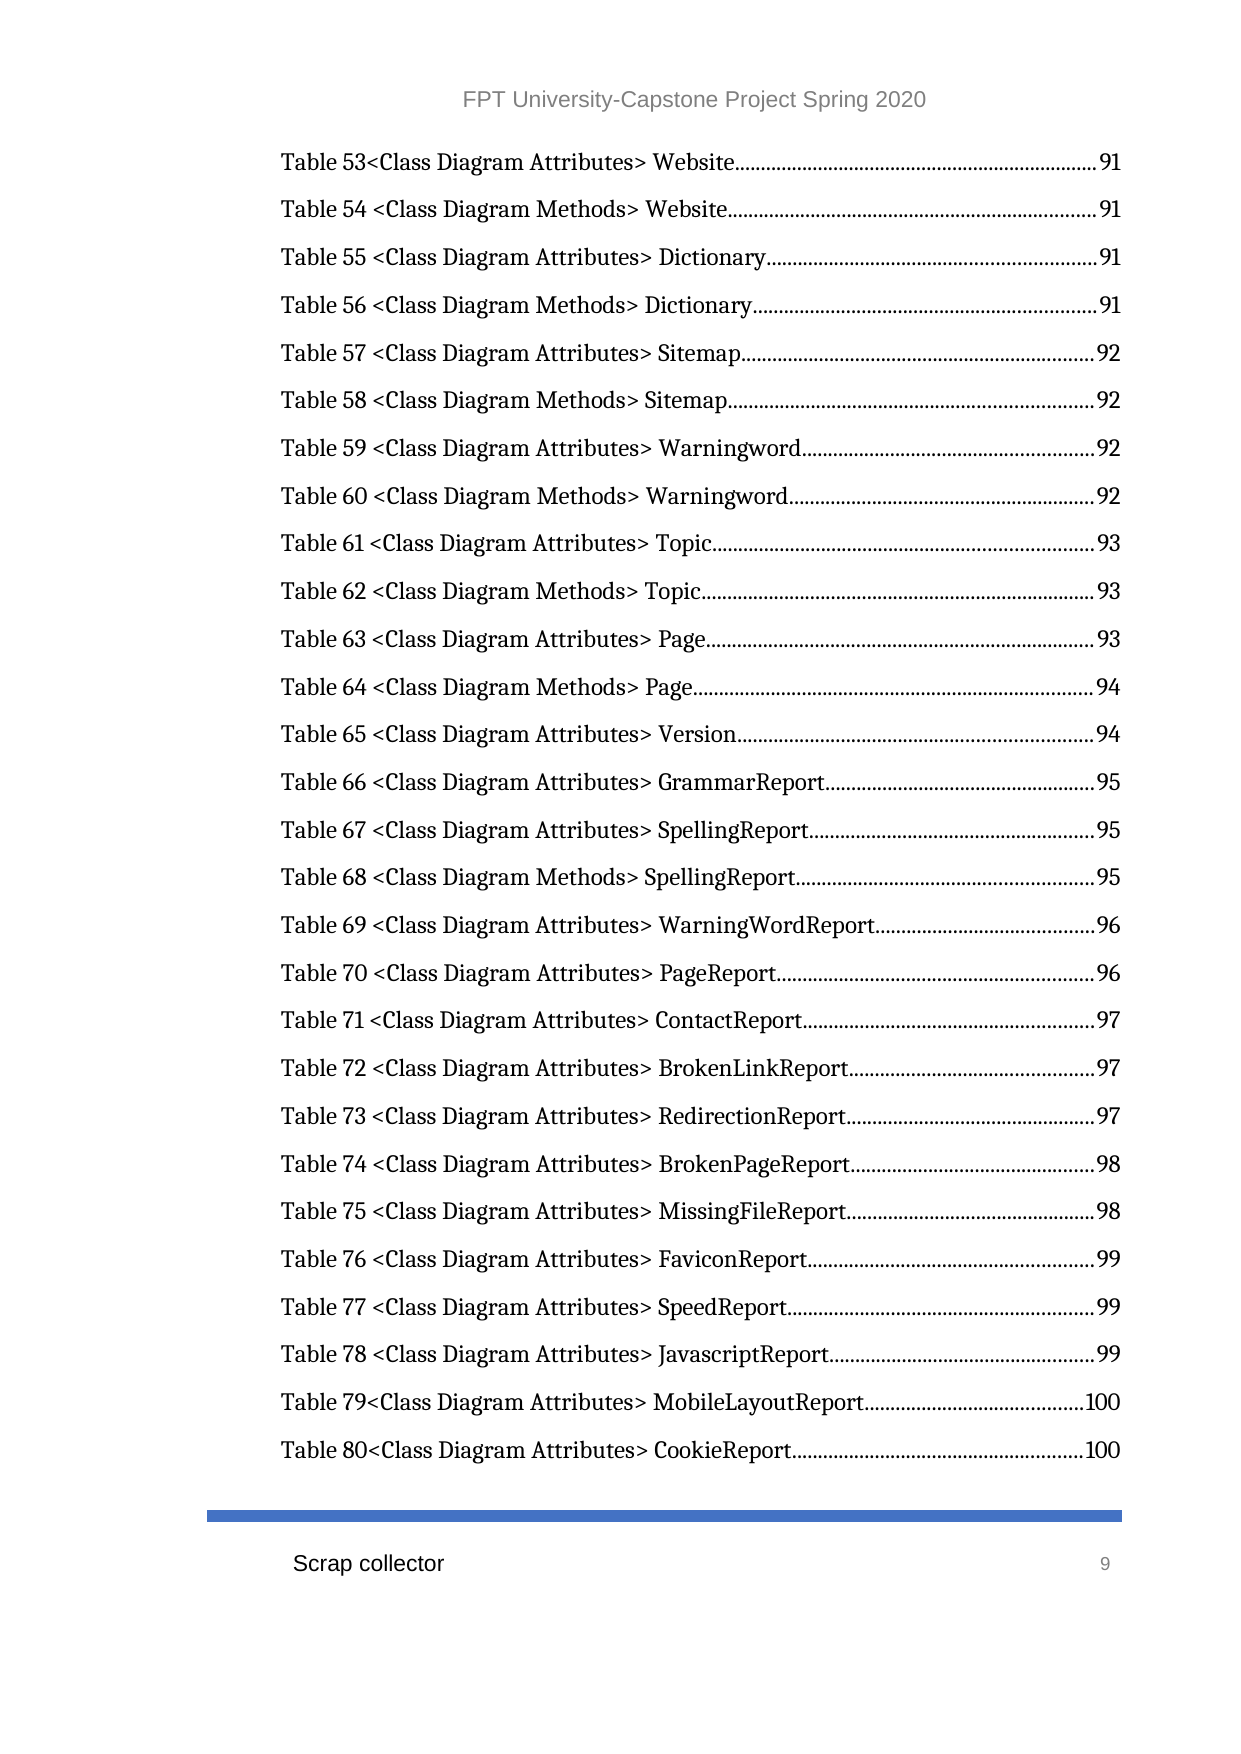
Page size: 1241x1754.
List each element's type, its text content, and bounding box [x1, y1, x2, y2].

text Table 80<Class Diagram Attributes> CookieReport 100 [207, 1436, 1122, 1464]
text Table 57 <Class Diagram Attributes> Sitemap 92 [207, 338, 1122, 367]
text Table 78 <Class Diagram Attributes> JavascriptReport 99 [207, 1340, 1122, 1369]
text Table 71 <Class Diagram Attributes> ContactReport 97 [207, 1006, 1122, 1035]
text Table 64 <Class Diagram Methods> Page 94 [207, 672, 1122, 701]
text Table 54 <Class Diagram Methods> Website 91 [207, 195, 1122, 224]
text Table 55 <Class Diagram Attributes> Dictionary 91 [207, 243, 1122, 272]
text Table 56 <Class Diagram Methods> Dictionary 91 [207, 291, 1122, 319]
text Table 58 <Class Diagram Methods> Sitemap 92 [207, 386, 1122, 415]
text Table 72 <Class Diagram Attributes> BrokenLinkReport 97 [207, 1054, 1122, 1083]
text Table 73 <Class Diagram Attributes> RedirectionReport 97 [207, 1102, 1122, 1131]
text Table 75 <Class Diagram Attributes> MissingFileReport 98 [207, 1197, 1122, 1226]
text Table 79<Class Diagram Attributes> MobileLayoutReport 100 [207, 1388, 1122, 1417]
text Table 63 <Class Diagram Attributes> Page 93 [207, 625, 1122, 653]
text Table 66 <Class Diagram Attributes> GrammarReport 95 [207, 768, 1122, 797]
text Table 76 <Class Diagram Attributes> FaviconReport 99 [207, 1245, 1122, 1274]
text Table 74 <Class Diagram Attributes> BrokenPageReport 98 [207, 1149, 1122, 1178]
text Table 65 <Class Diagram Attributes> Version 94 [207, 720, 1122, 749]
text Table 70 <Class Diagram Attributes> PageReport 96 [207, 959, 1122, 987]
text Table 68 <Class Diagram Methods> SpellingReport 95 [207, 863, 1122, 892]
text Table 77 <Class Diagram Attributes> SpeedReport 99 [207, 1293, 1122, 1321]
text Table 53<Class Diagram Attributes> Website 91 [207, 148, 1122, 176]
text Table 67 <Class Diagram Attributes> SpellingReport 95 [207, 816, 1122, 844]
text Table 60 <Class Diagram Methods> Warningword 92 [207, 482, 1122, 510]
text Table 69 <Class Diagram Attributes> WarningWordReport 96 [207, 911, 1122, 940]
text Table 62 <Class Diagram Methods> Topic 93 [207, 577, 1122, 606]
text Table 59 <Class Diagram Attributes> Warningword 92 [207, 434, 1122, 463]
text Table 61 <Class Diagram Attributes> Topic 93 [207, 529, 1122, 558]
